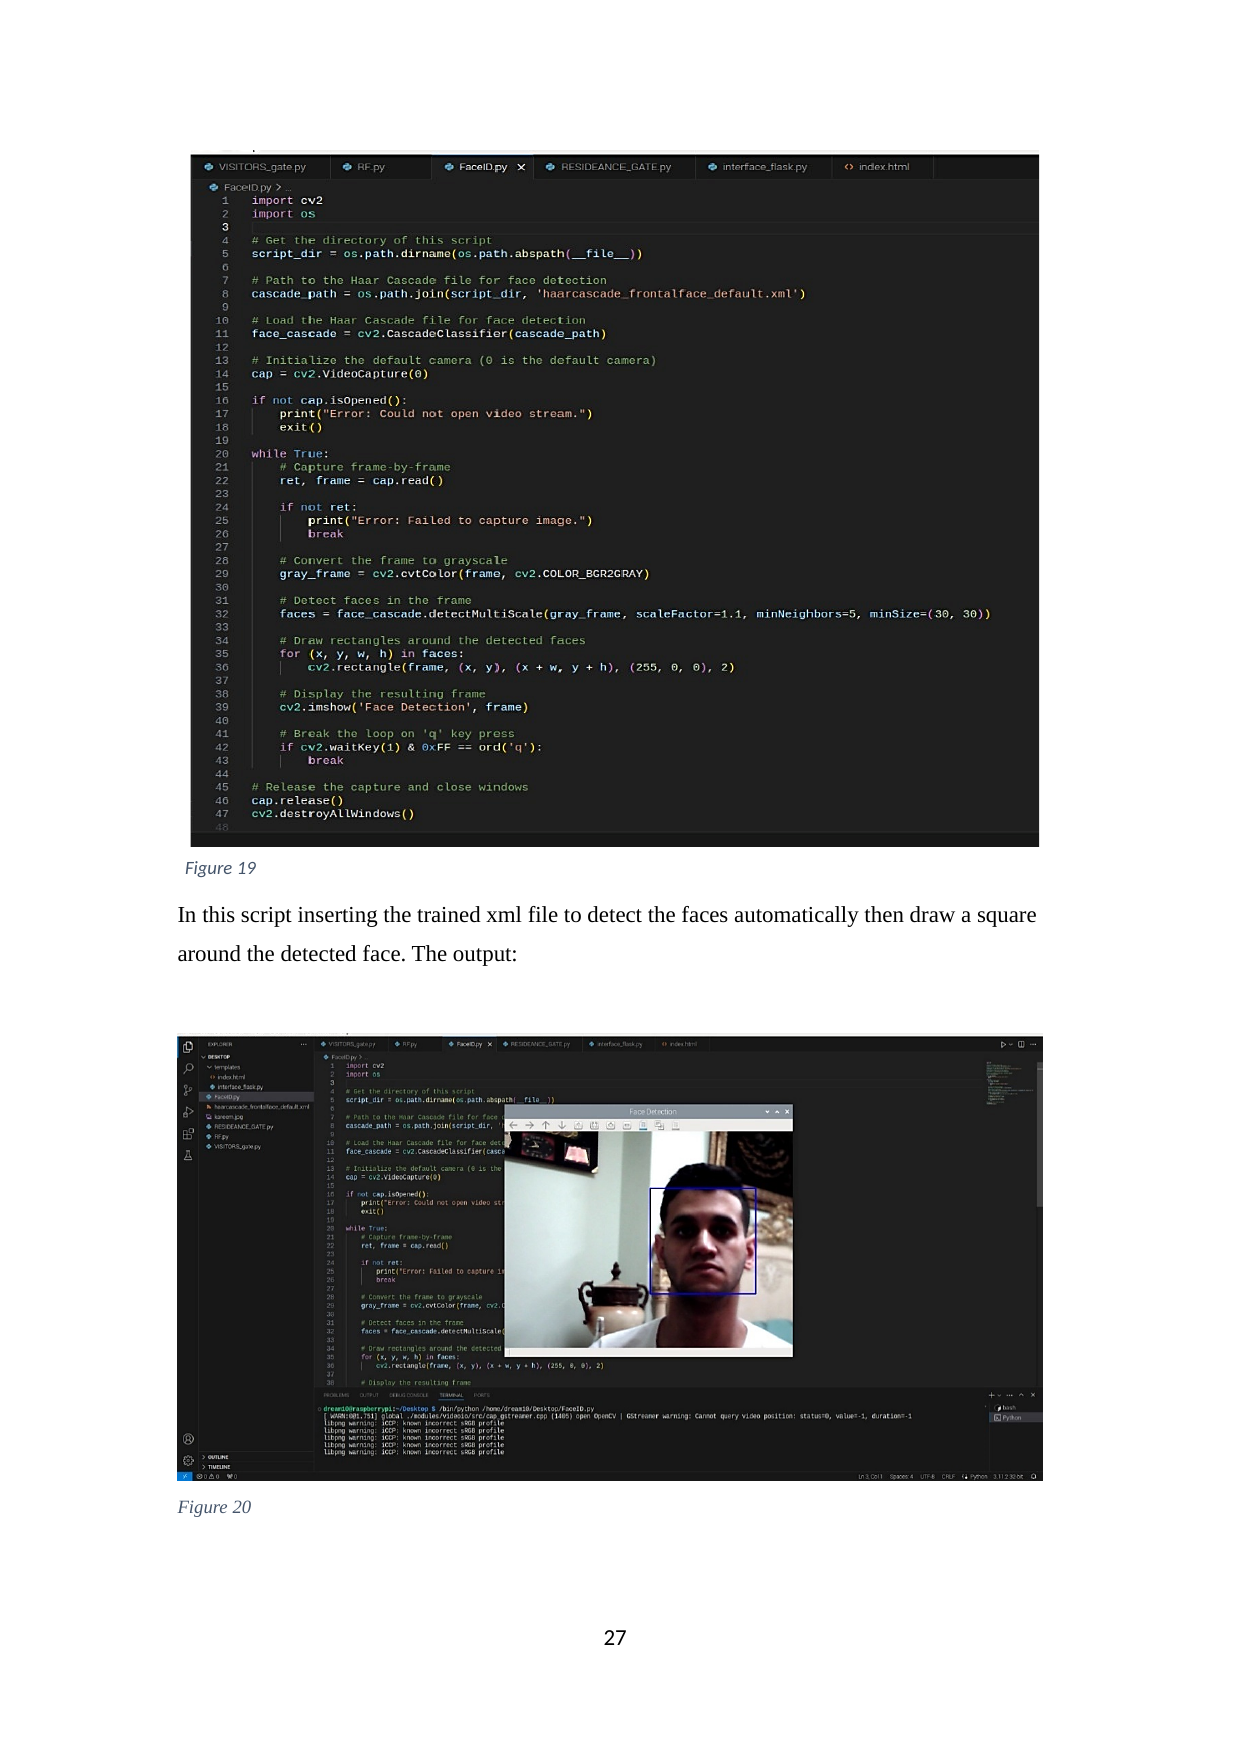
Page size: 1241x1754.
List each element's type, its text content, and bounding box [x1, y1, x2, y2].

picture [190, 150, 1040, 847]
picture [177, 1033, 1043, 1481]
text Figure 20 [177, 1496, 1053, 1517]
